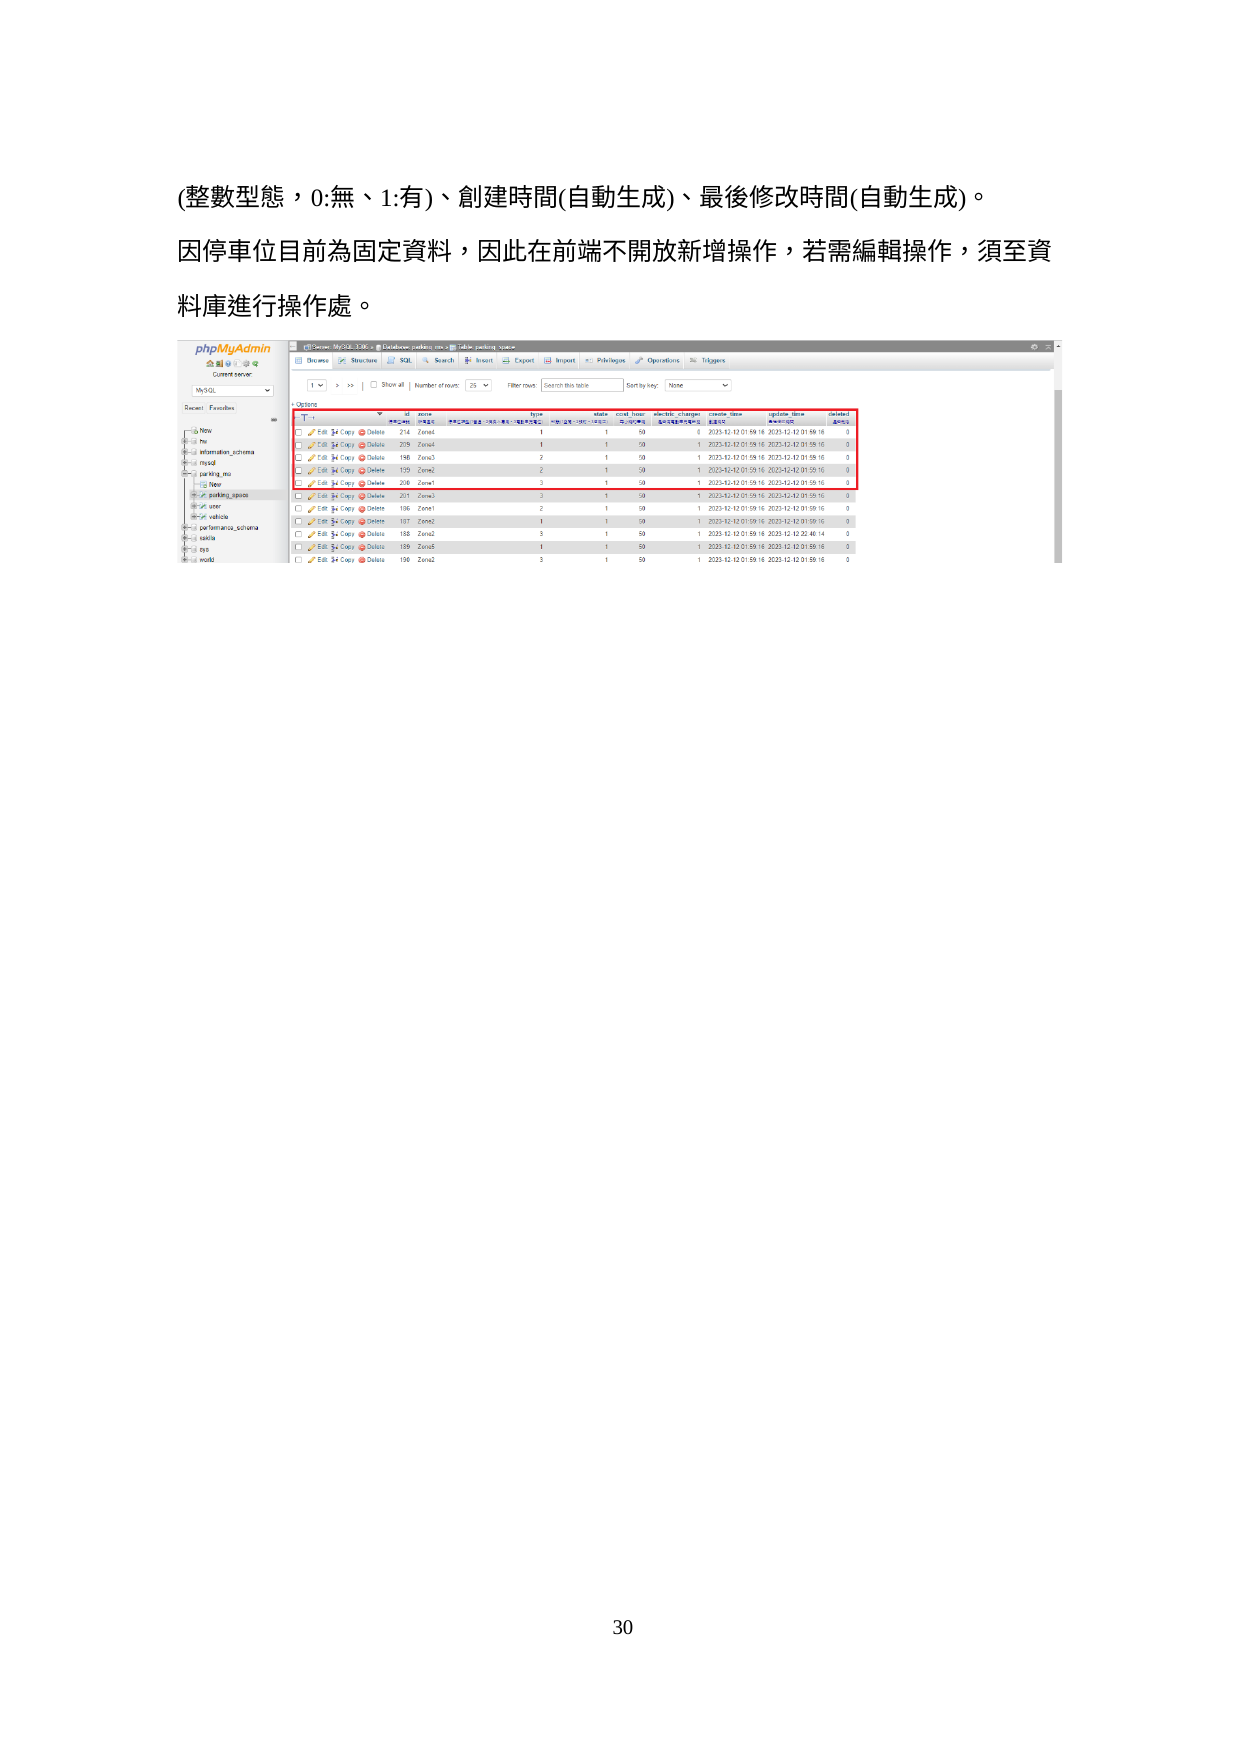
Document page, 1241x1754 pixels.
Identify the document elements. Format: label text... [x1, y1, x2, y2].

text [177, 177, 1063, 213]
picture [177, 340, 1063, 563]
text 因停車位目前為固定資料，因此在前端不開放新增操作，若需編輯操作，須至資料庫進行操作處。 [177, 232, 1063, 322]
